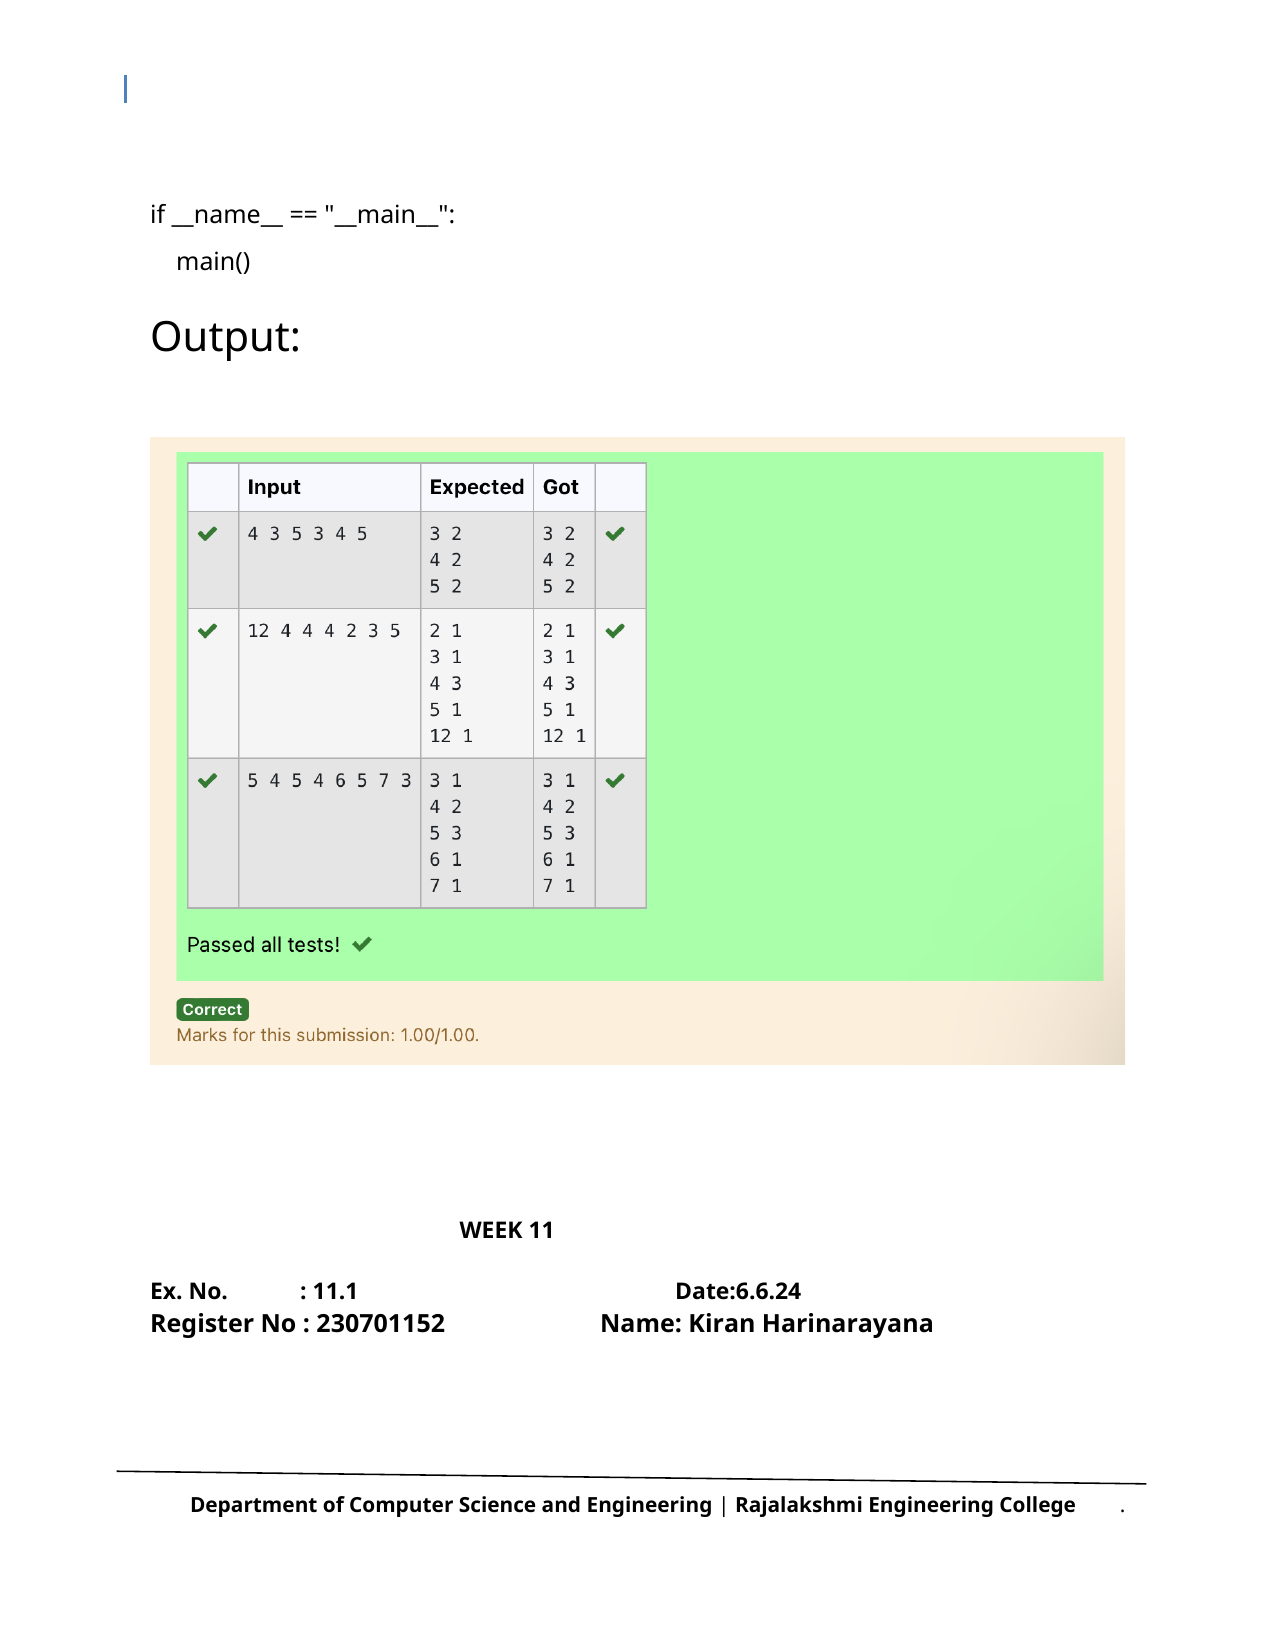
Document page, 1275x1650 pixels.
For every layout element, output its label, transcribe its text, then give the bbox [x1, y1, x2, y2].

text WEEK 11 [150, 1214, 1125, 1246]
text if __name__ == "__main__": [150, 197, 1125, 231]
picture [150, 437, 1125, 1065]
text Ex. No. : 11.1 Date:6.6.24 [150, 1275, 1125, 1306]
text main() [150, 243, 1125, 277]
text Output: [150, 306, 1125, 363]
text Register No : 230701152 Name: Kiran Harinarayana [150, 1306, 1125, 1340]
